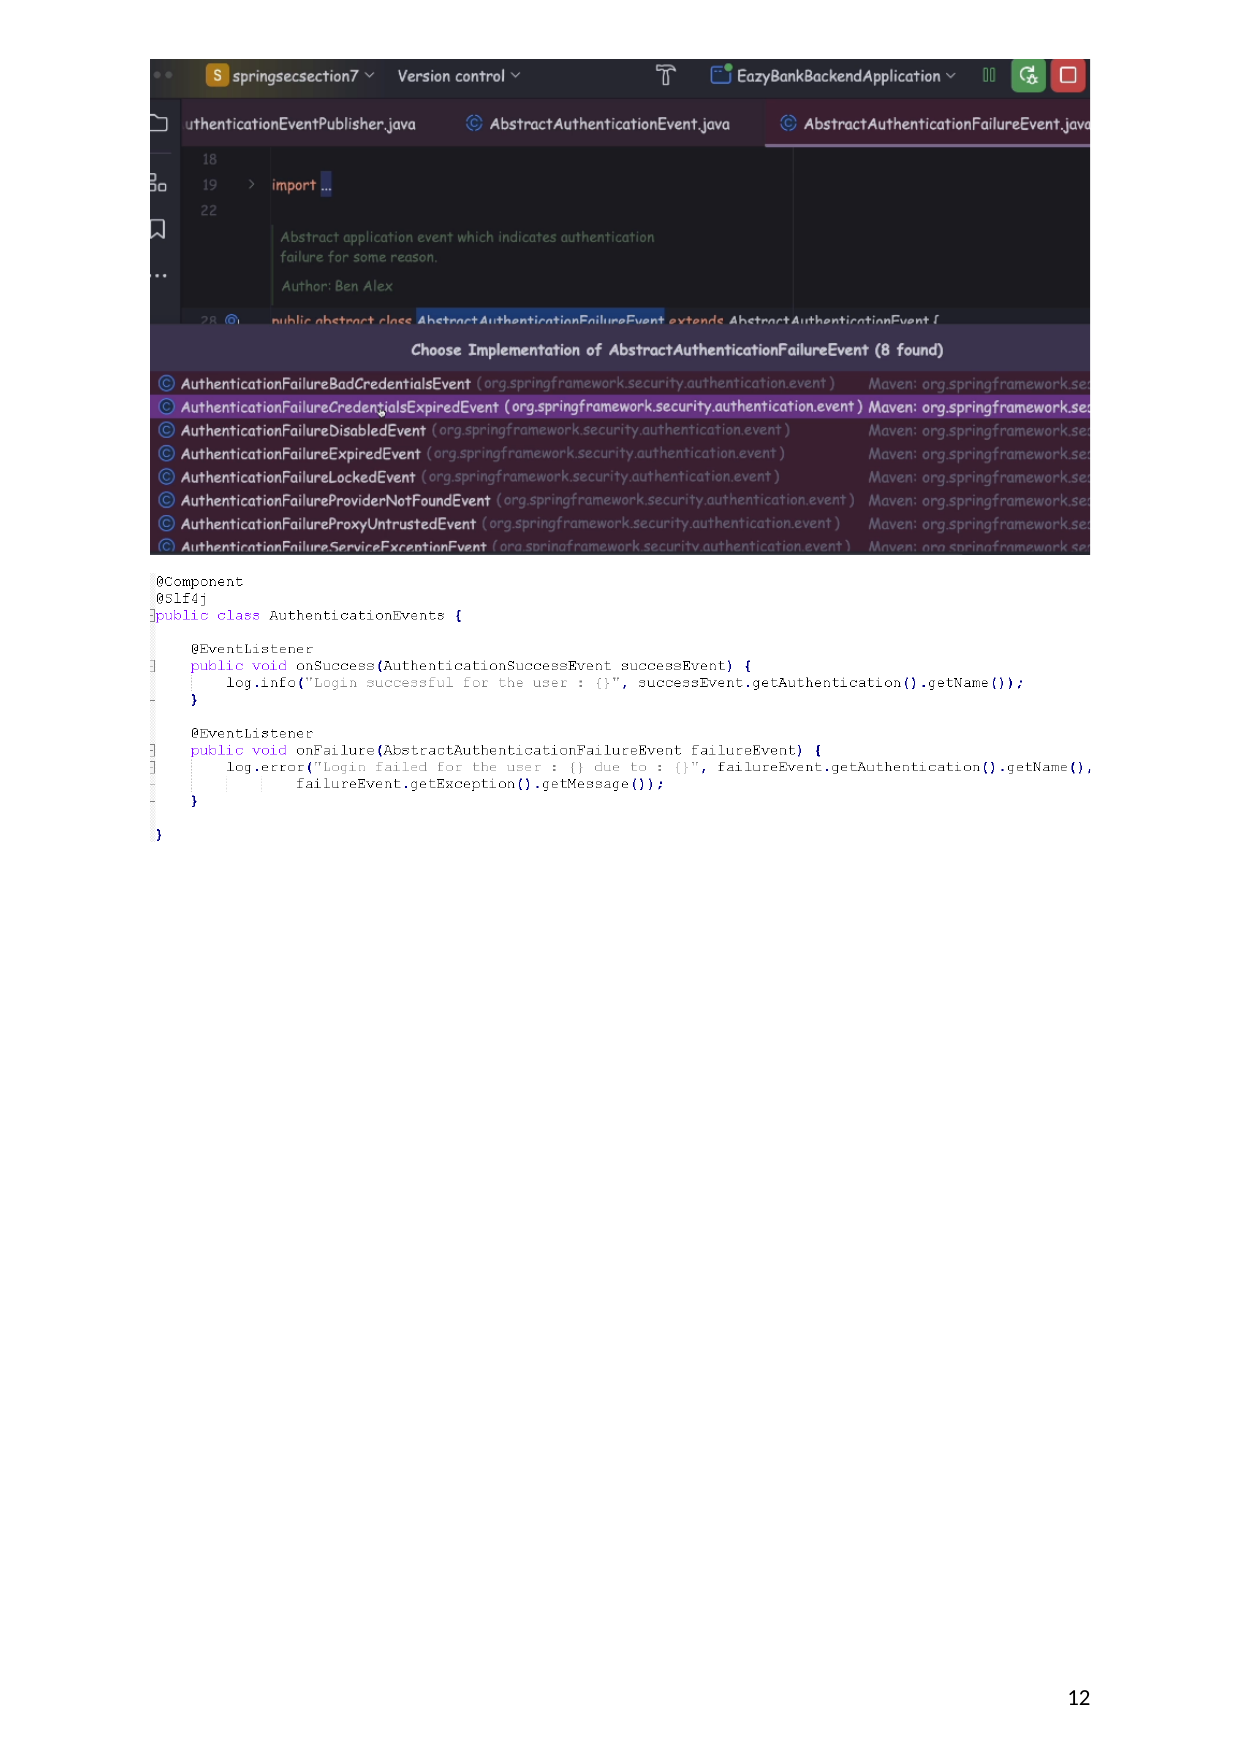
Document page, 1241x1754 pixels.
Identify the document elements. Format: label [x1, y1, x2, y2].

picture [150, 573, 1091, 842]
picture [150, 59, 1091, 555]
